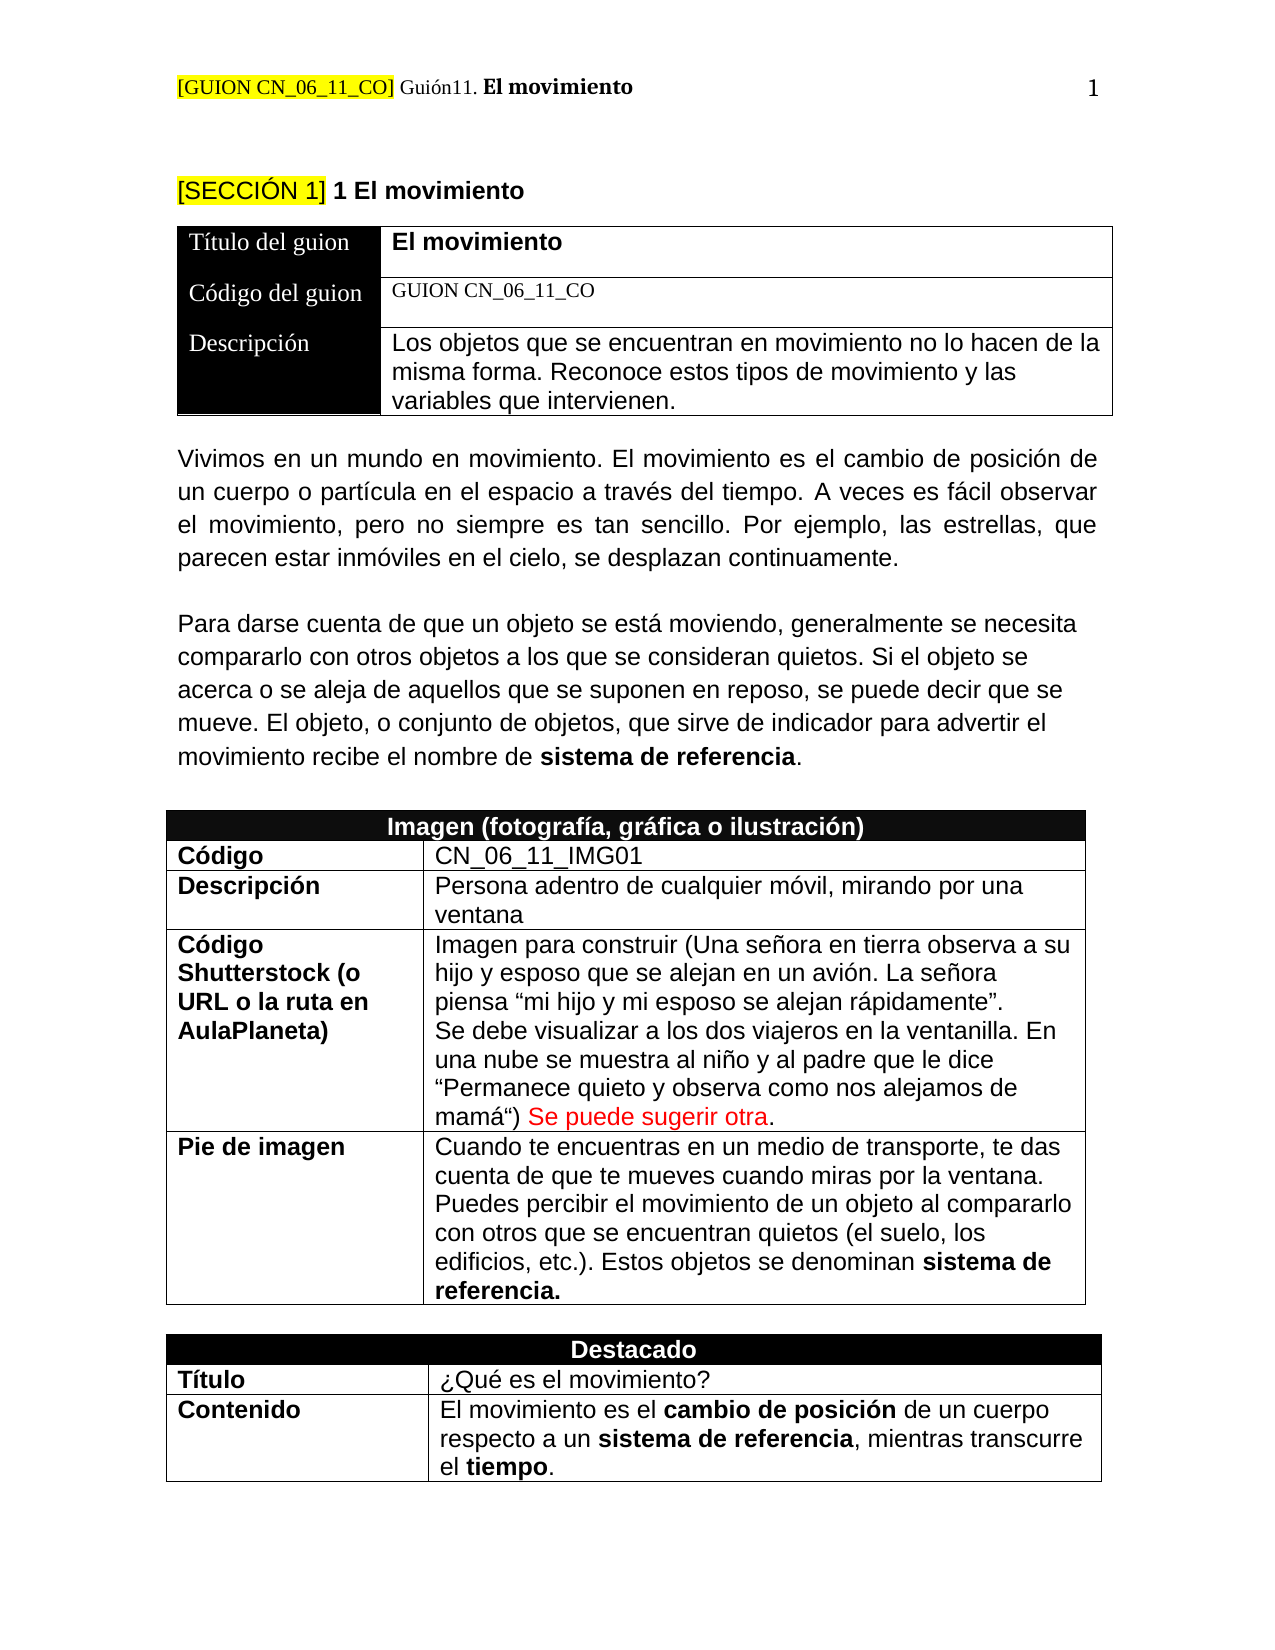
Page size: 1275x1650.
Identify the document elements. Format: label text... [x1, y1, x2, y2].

table_cell CN_06_11_IMG01 [424, 841, 1085, 870]
table_cell GUION CN_06_11_CO [381, 278, 1112, 327]
table_cell Descripción [167, 871, 423, 928]
table_cell Cuando te encuentras en un medio de transporte, te das cuenta de que te mueves cuando miras por la ventana. Puedes percibir el movimiento de un objeto al compararlo con otros que se encuentran quietos (el suelo, los edificios, etc.). Estos objetos se denominan sistema de referencia. [424, 1132, 1085, 1304]
table_header Destacado [167, 1335, 1101, 1364]
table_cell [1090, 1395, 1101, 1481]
table_cell Los objetos que se encuentran en movimiento no lo hacen de la misma forma. Reconoce estos tipos de movimiento y las variables que intervienen. [381, 328, 1112, 414]
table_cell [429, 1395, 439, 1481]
table_cell Imagen para construir (Una señora en tierra observa a su hijo y esposo que se alejan en un avión. La señora piensa “mi hijo y mi esposo se alejan rápidamente”. Se debe visualizar a los dos viajeros en la ventanilla. En una nube se muestra al niño y al padre que le dice “Permanece quieto y observa como nos alejamos de mamá“) Se puede sugerir otra. [424, 930, 1085, 1131]
text Vivimos en un mundo en movimiento. El movimiento es el cambio de posición de un cuerpo o partícula en el espacio a través del tiempo. A veces es fácil observar el movimiento, pero no siempre es tan sencillo. Por ejemplo, las estrellas, que parecen estar inmóviles en el cielo, se desplazan continuamente. [177, 444, 1098, 572]
table_cell Contenido [167, 1395, 428, 1481]
table_cell Título [167, 1365, 428, 1394]
table_cell Persona adentro de cualquier móvil, mirando por una ventana [424, 871, 1085, 928]
table_cell Código Shutterstock (o URL o la ruta en AulaPlaneta) [167, 930, 423, 1131]
table_header Imagen (fotografía, gráfica o ilustración) [167, 811, 1085, 840]
table_cell ¿Qué es el movimiento? [429, 1365, 1101, 1394]
table_cell Código [167, 841, 423, 870]
table_cell Pie de imagen [167, 1132, 423, 1304]
text Para darse cuenta de que un objeto se está moviendo, generalmente se necesita compararlo con otros objetos a los que se consideran quietos. Si el objeto se acerca o se aleja de aquellos que se suponen en reposo, se puede decir que se mueve. El objeto, o conjunto de objetos, que sirve de indicador para advertir el movimiento recibe el nombre de sistema de referencia. [177, 609, 1098, 770]
table_header Título del guion [178, 227, 380, 277]
table_cell Descripción [178, 328, 380, 414]
text [SECCIÓN 1] 1 El movimiento [326, 176, 1098, 205]
table_cell Código del guion [178, 278, 380, 327]
table_header El movimiento [381, 227, 1112, 277]
